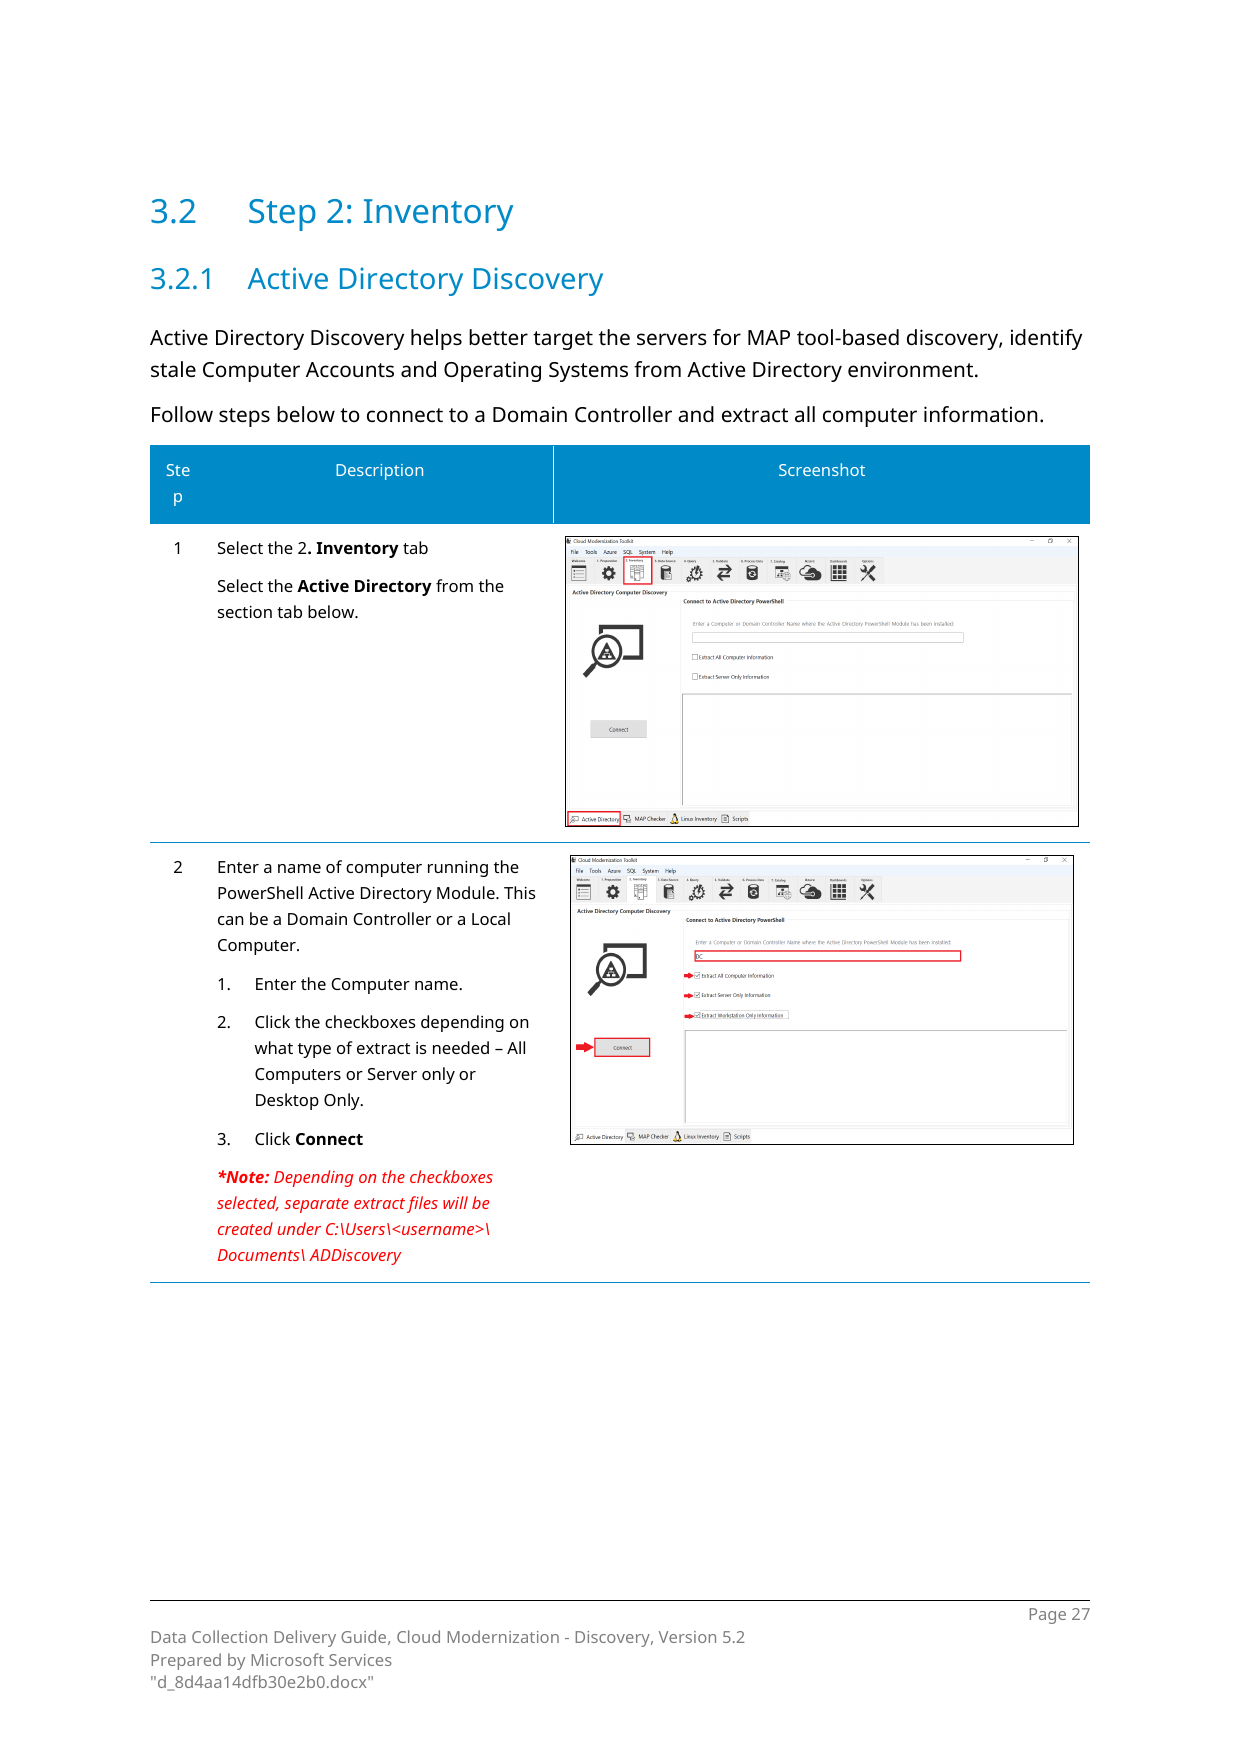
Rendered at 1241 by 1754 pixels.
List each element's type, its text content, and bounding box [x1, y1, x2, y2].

subtitle Step 2: Inventory [150, 187, 1090, 233]
table_cell Select the 2. Inventory tab Select the Active Directory from the section tab below. [206, 524, 553, 842]
text Follow steps below to connect to a Domain Controller and extract all computer information. [150, 400, 1090, 429]
table_cell 1 [150, 524, 206, 842]
table_cell 2 [150, 843, 206, 1282]
text Active Directory Discovery helps better target the servers for MAP tool-based discovery, identify stale Computer Accounts and Operating Systems from Active Directory environment. [150, 323, 1090, 384]
picture [571, 856, 1073, 1144]
table_cell Enter a name of computer running the PowerShell Active Directory Module. This can be a Domain Controller or a Local Computer. Enter the Computer name. Click the checkboxes depending on what type of extract is needed – All Computers or Server only or Desktop Only. Click Connect *Note: Depending on the checkboxes selected, separate extract files will be created under C:\Users\<username>\Documents\ ADDiscovery [206, 843, 553, 1282]
table_cell [554, 524, 1090, 842]
table_header Description [206, 446, 553, 523]
subtitle Active Directory Discovery [150, 258, 1090, 298]
table_header Screenshot [554, 446, 1090, 523]
table_header Step [150, 446, 206, 523]
picture [566, 537, 1078, 826]
table_cell [554, 843, 1090, 1282]
